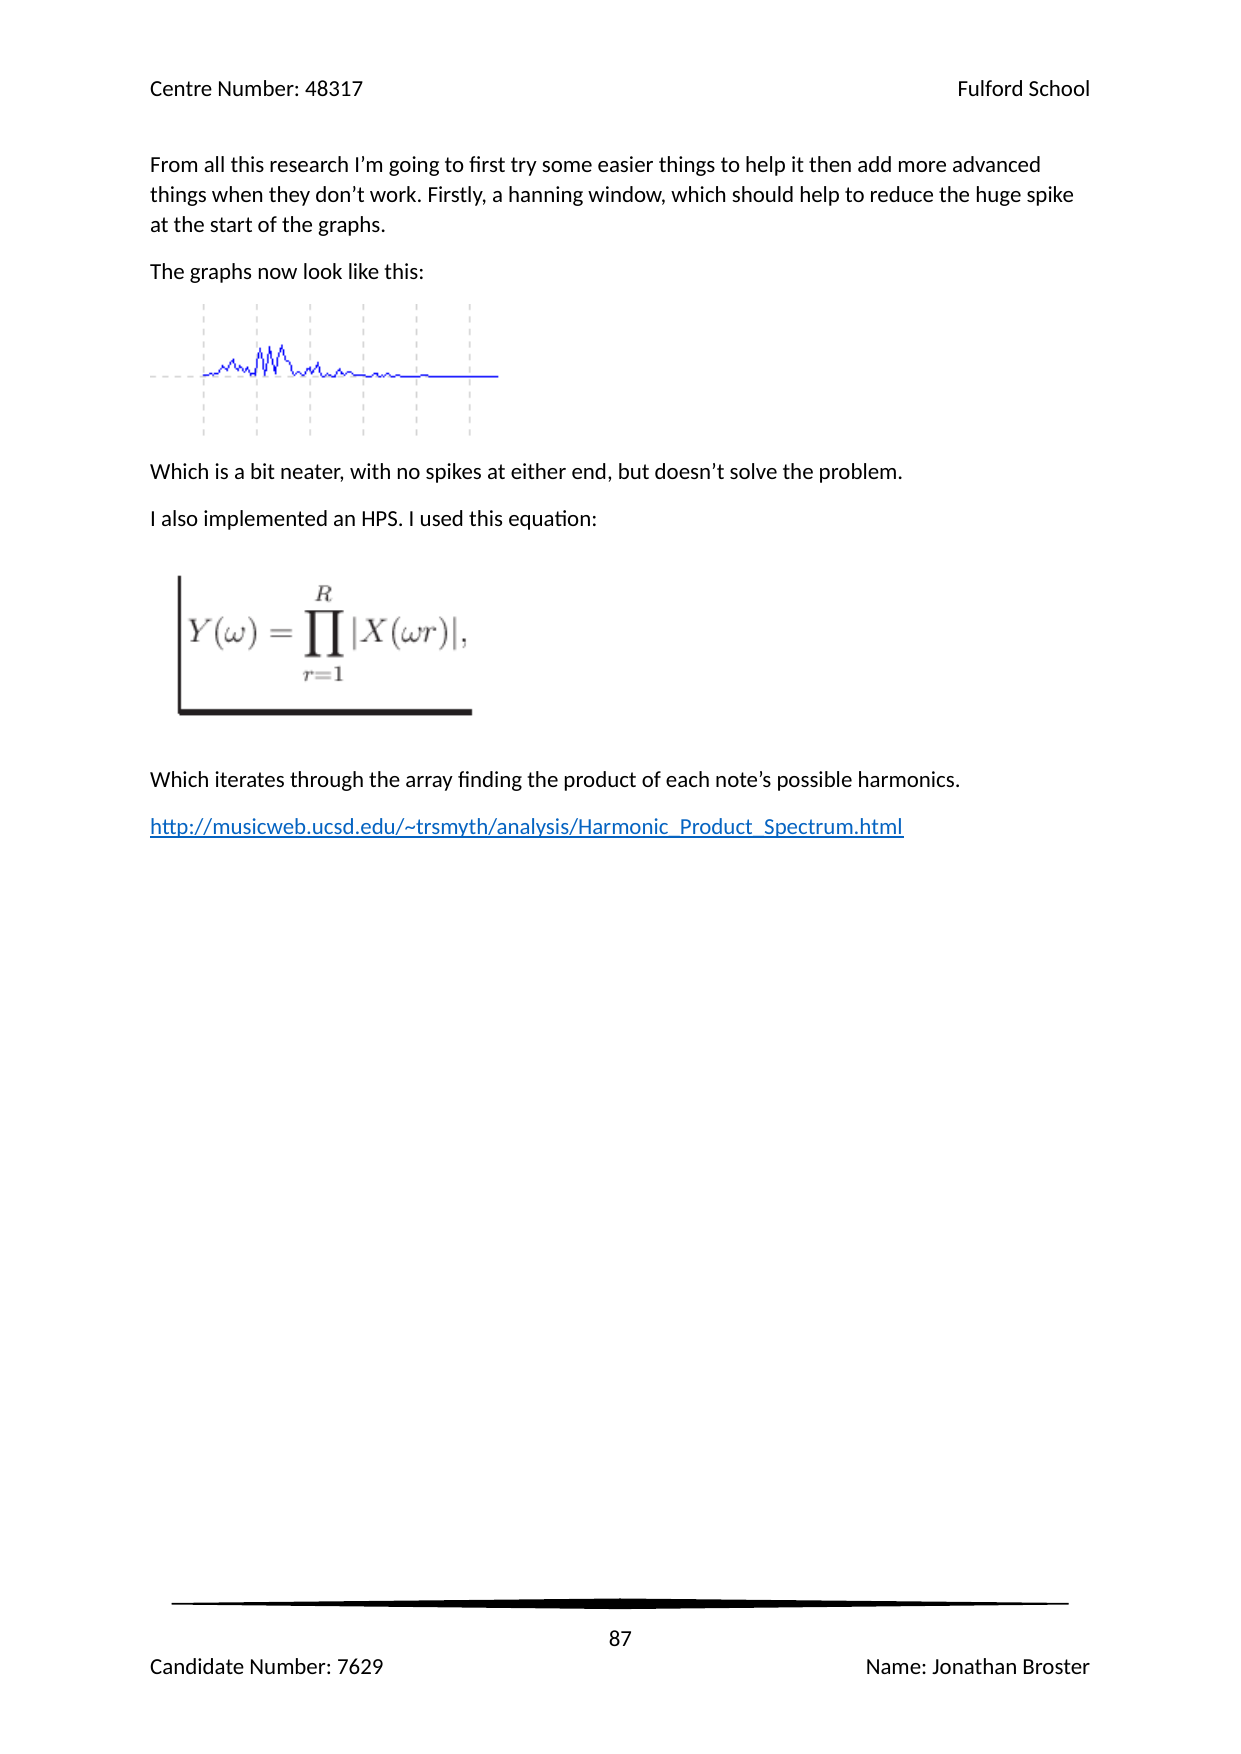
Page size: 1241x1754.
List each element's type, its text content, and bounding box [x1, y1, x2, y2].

text I also implemented an HPS. I used this equation: [150, 504, 1090, 532]
picture [150, 551, 513, 747]
text http://musicweb.ucsd.edu/~trsmyth/analysis/Harmonic_Product_Spectrum.html [150, 812, 1090, 840]
text The graphs now look like this: [150, 257, 1090, 285]
text Which iterates through the array finding the product of each note’s possible harmonics. [150, 765, 1090, 793]
text Which is a bit neater, with no spikes at either end, but doesn’t solve the problem. [150, 457, 1090, 485]
text From all this research I’m going to first try some easier things to help it then add more advanced things when they don’t work. Firstly, a hanning window, which should help to reduce the huge spike at the start of the graphs. [150, 150, 1090, 238]
picture [150, 304, 499, 439]
